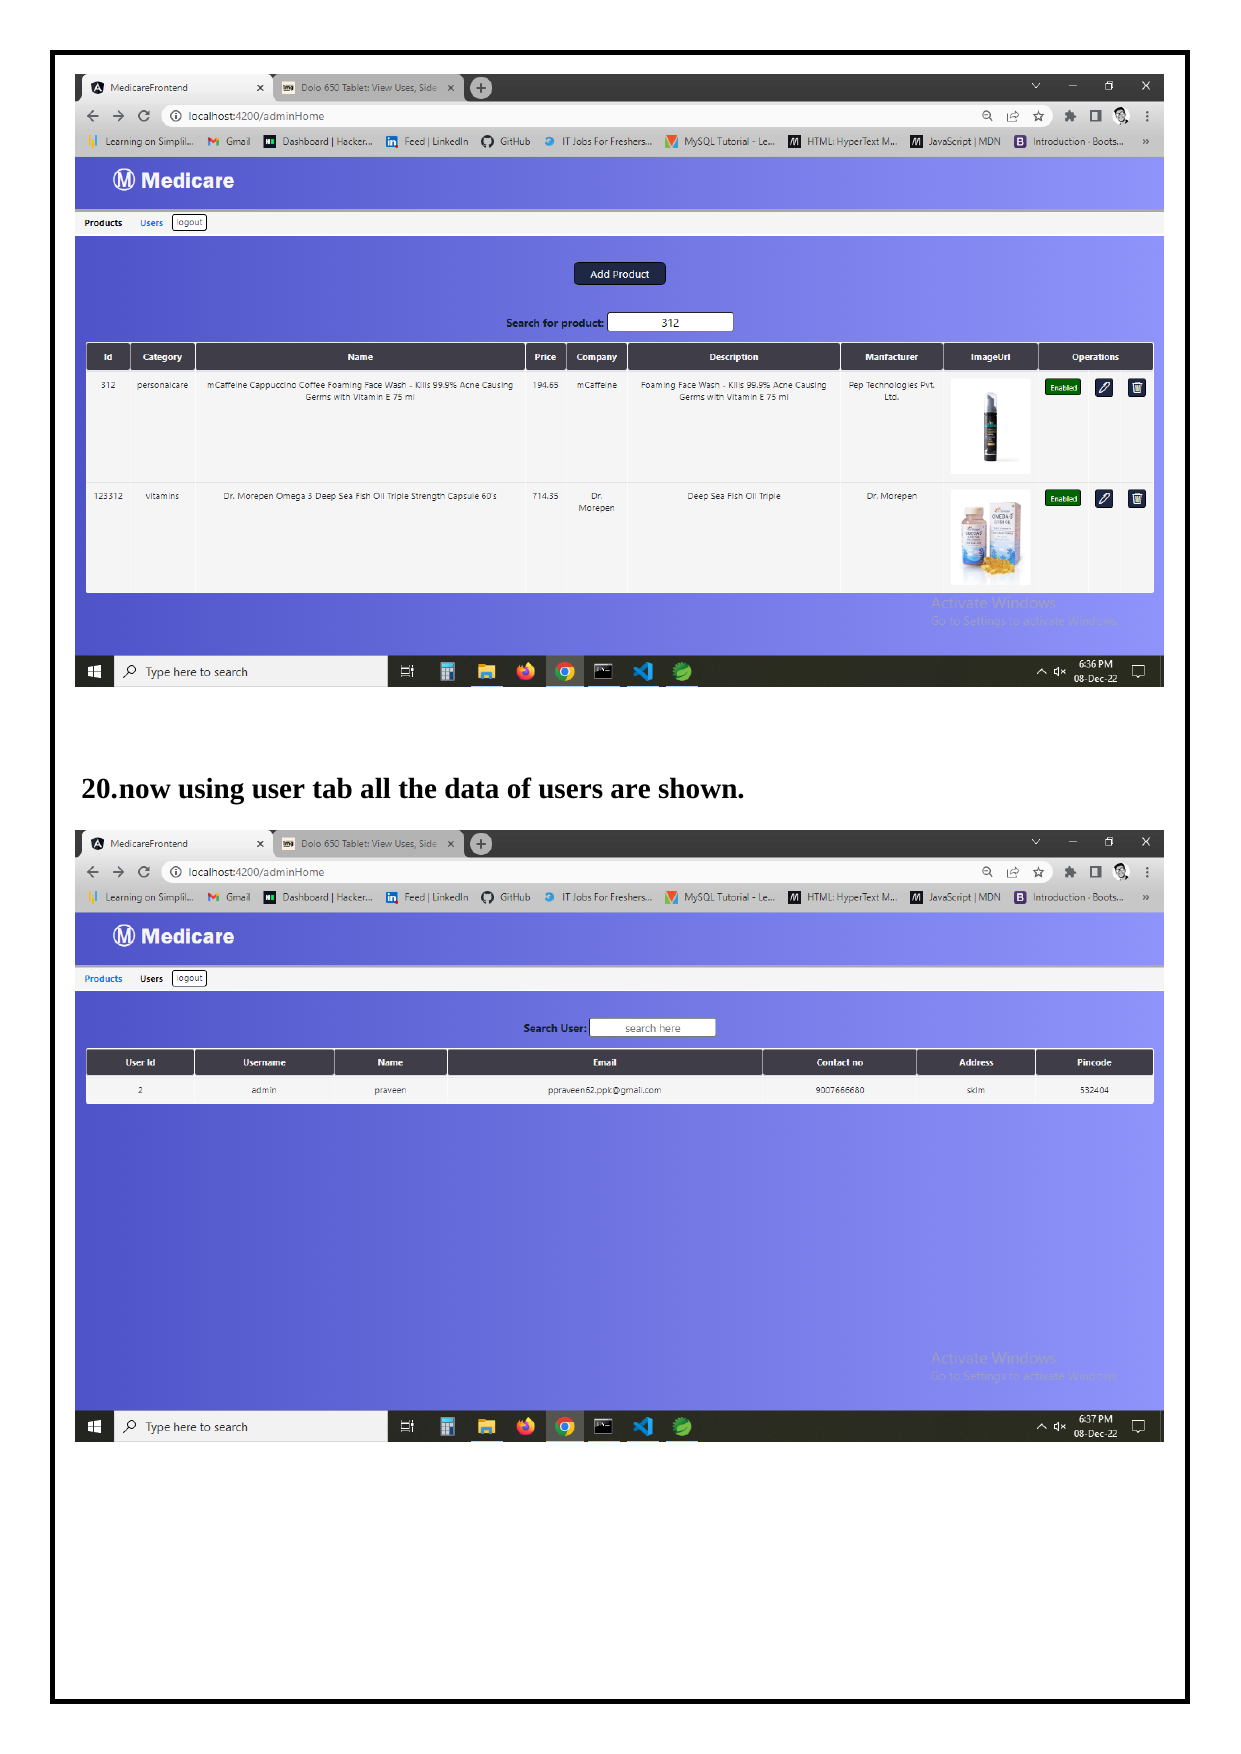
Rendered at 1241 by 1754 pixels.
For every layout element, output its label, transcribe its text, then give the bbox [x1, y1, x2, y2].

picture [75, 830, 1164, 1442]
picture [75, 74, 1164, 687]
list now using user tab all the data of users are shown. [81, 771, 1165, 804]
